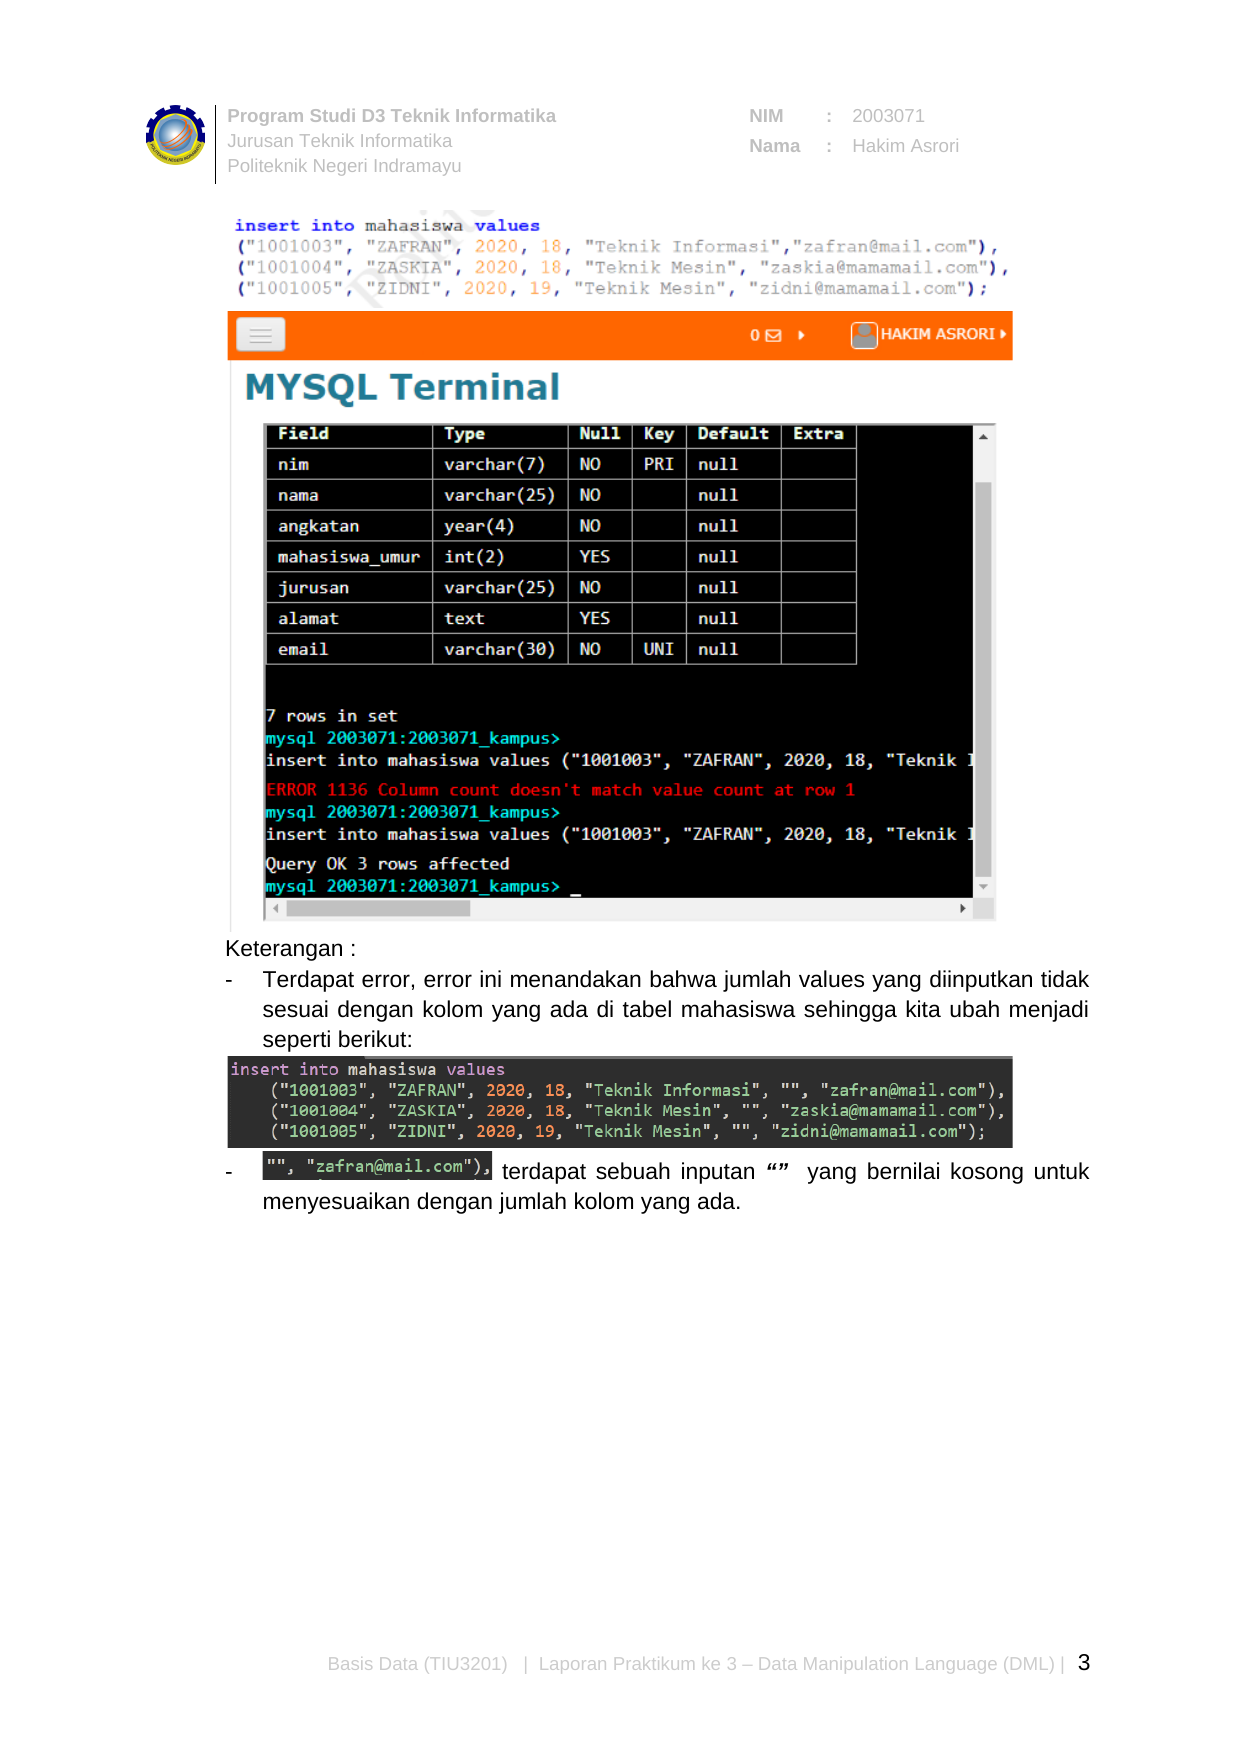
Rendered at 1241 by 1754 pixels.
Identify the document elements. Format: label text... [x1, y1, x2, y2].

picture [146, 105, 205, 165]
picture [262, 1151, 493, 1180]
picture [227, 1056, 1013, 1148]
list terdapat sebuah inputan “” yang bernilai kosong untuk menyesuaikan dengan jumlah kolom yang ada. [225, 1151, 1090, 1214]
picture [227, 311, 1013, 932]
picture [227, 210, 1013, 308]
text Keterangan : [150, 935, 1090, 962]
list Terdapat error, error ini menandakan bahwa jumlah values yang diinputkan tidak sesuai dengan kolom yang ada di tabel mahasiswa sehingga kita ubah menjadi seperti berikut: [225, 966, 1090, 1052]
